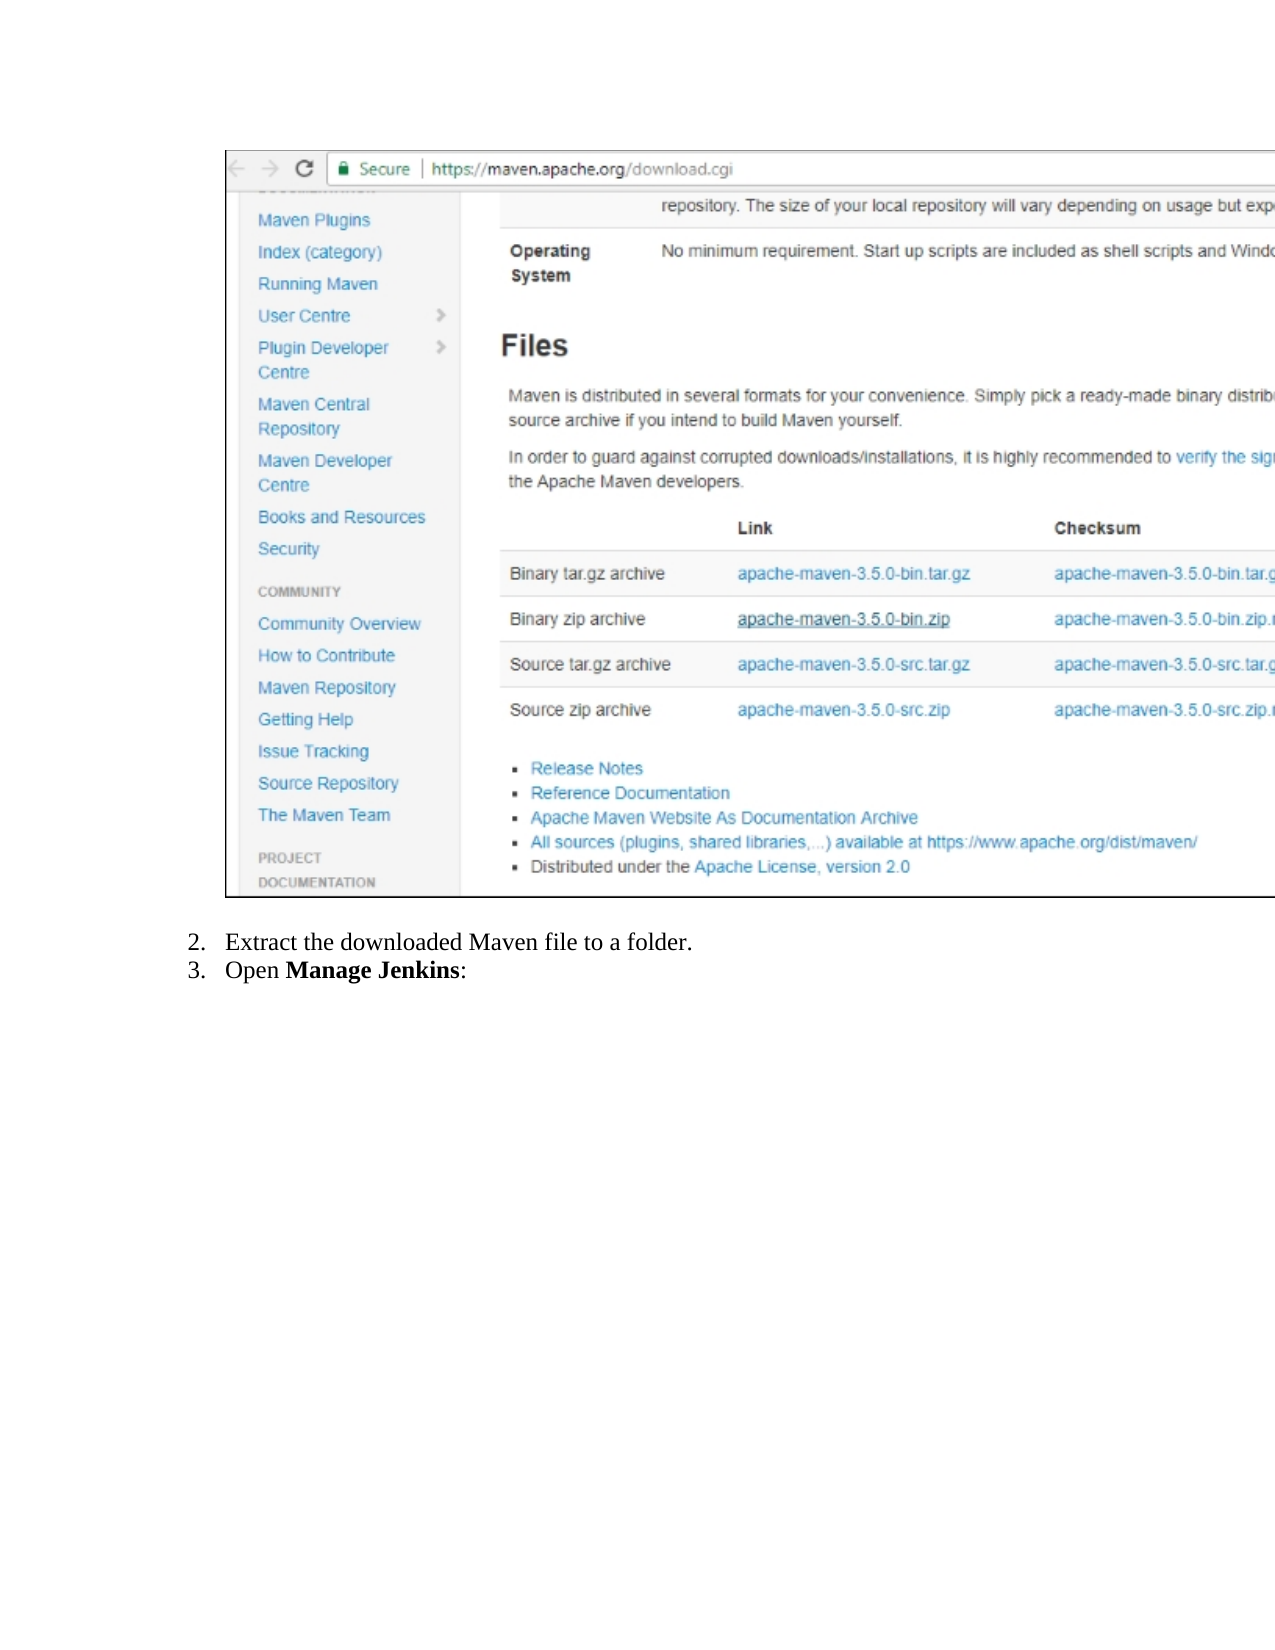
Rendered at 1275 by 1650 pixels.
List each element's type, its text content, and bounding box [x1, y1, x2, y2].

list Open Manage Jenkins: [187, 955, 1125, 984]
list Extract the downloaded Maven file to a folder. [187, 927, 1125, 955]
picture [225, 150, 1275, 898]
